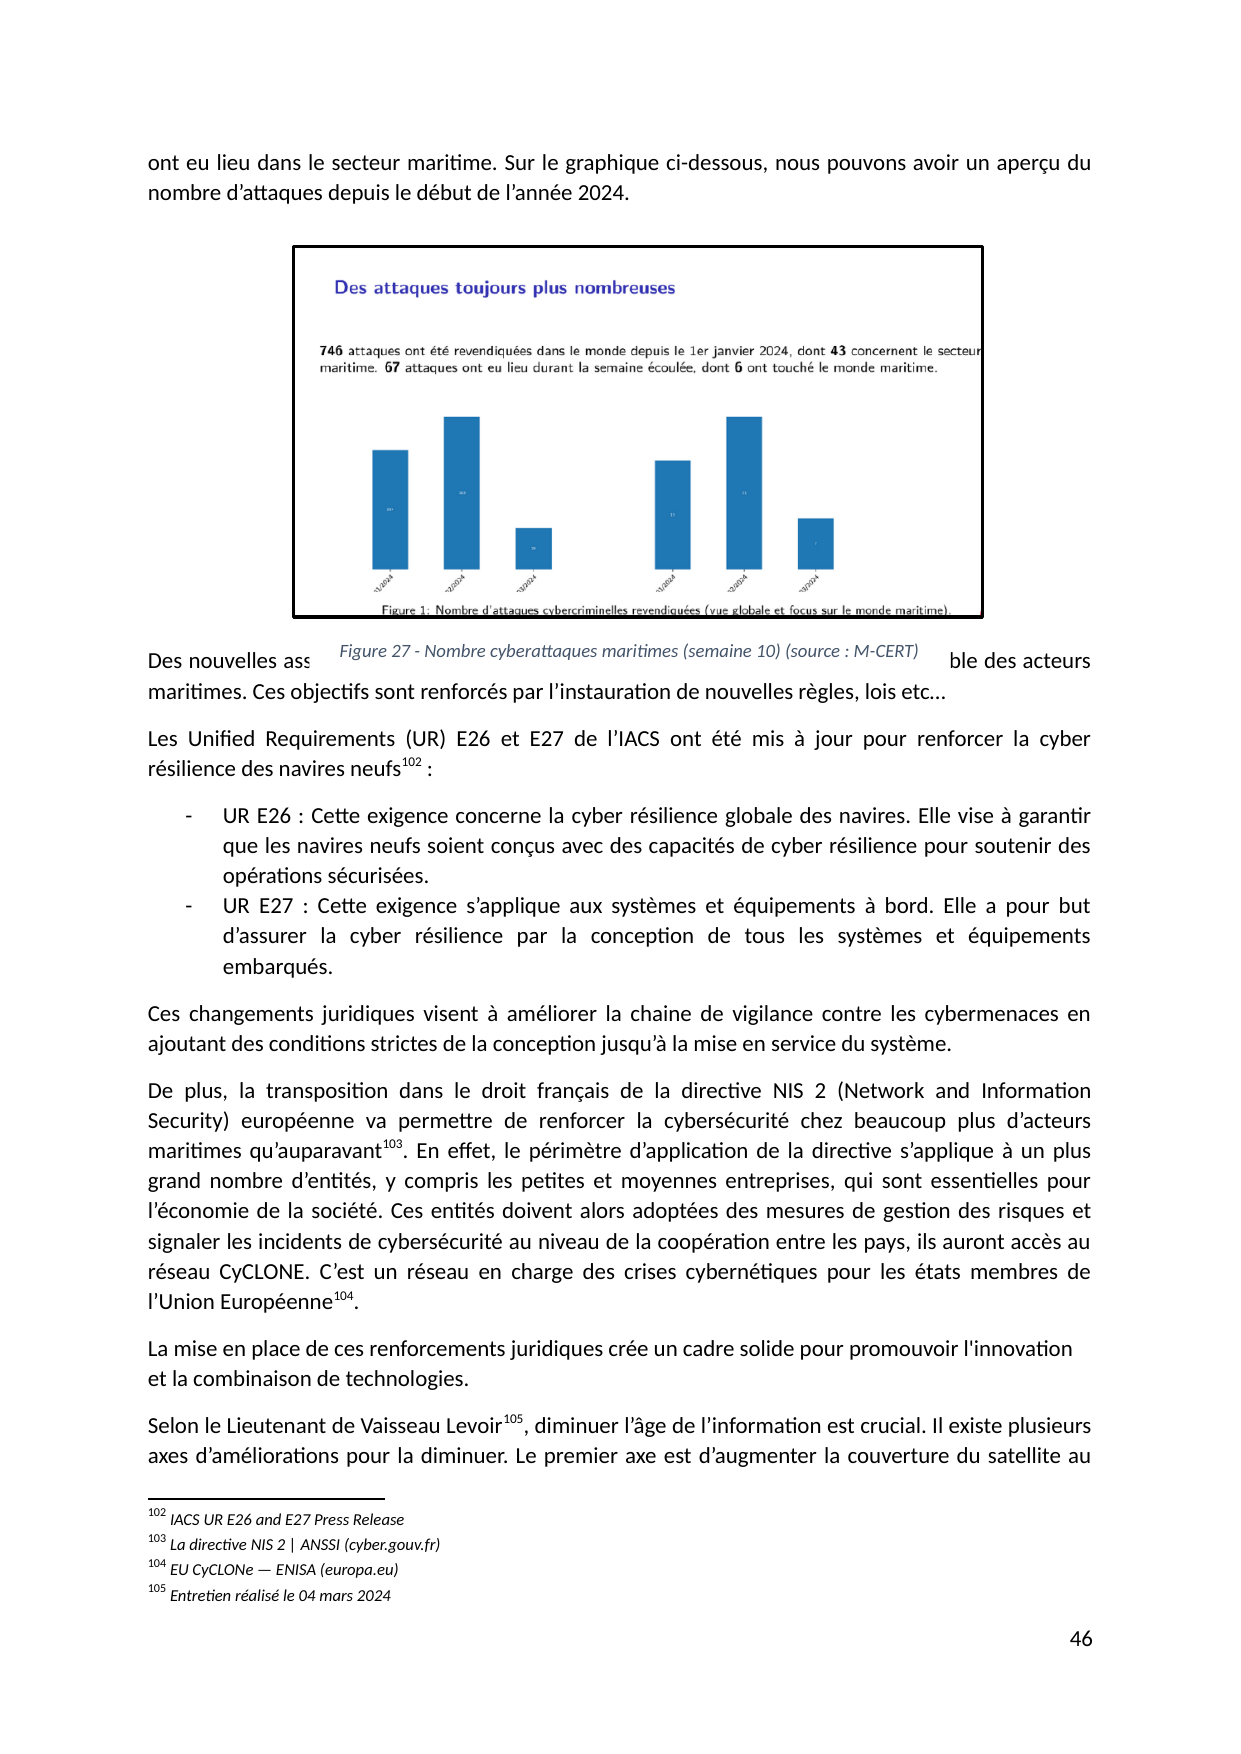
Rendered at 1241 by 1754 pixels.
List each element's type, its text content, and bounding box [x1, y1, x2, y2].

text Les Unified Requirements (UR) E26 et E27 de l’IACS ont été mis à jour pour renforcer la cyber résilience des navires neufs : [148, 724, 1093, 782]
list UR E26 : Cette exigence concerne la cyber résilience globale des navires. Elle vise à garantir que les navires neufs soient conçus avec des capacités de cyber résilience pour soutenir des opérations sécurisées. [185, 801, 1093, 889]
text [148, 148, 1093, 206]
text Des nouvelles associations voient le jours avec des objectifs sécuritaires pour l’ensemble des acteurs maritimes. Ces objectifs sont renforcés par l’instauration de nouvelles règles, lois etc… [148, 647, 1093, 705]
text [148, 1411, 1093, 1469]
picture [295, 248, 981, 615]
list UR E27 : Cette exigence s’applique aux systèmes et équipements à bord. Elle a pour but d’assurer la cyber résilience par la conception de tous les systèmes et équipements embarqués. [185, 891, 1093, 980]
text Ces changements juridiques visent à améliorer la chaine de vigilance contre les cybermenaces en ajoutant des conditions strictes de la conception jusqu’à la mise en service du système. [148, 999, 1093, 1057]
text De plus, la transposition dans le droit français de la directive NIS 2 (Network and Information Security) européenne va permettre de renforcer la cybersécurité chez beaucoup plus d’acteurs maritimes qu’auparavant. En effet, le périmètre d’application de la directive s’applique à un plus grand nombre d’entités, y compris les petites et moyennes entreprises, qui sont essentielles pour l’économie de la société. Ces entités doivent alors adoptées des mesures de gestion des risques et signaler les incidents de cybersécurité au niveau de la coopération entre les pays, ils auront accès au réseau CyCLONE. C’est un réseau en charge des crises cybernétiques pour les états membres de l’Union Européenne. [148, 1076, 1093, 1315]
text La mise en place de ces renforcements juridiques crée un cadre solide pour promouvoir l'innovation et la combinaison de technologies. [148, 1334, 1093, 1392]
